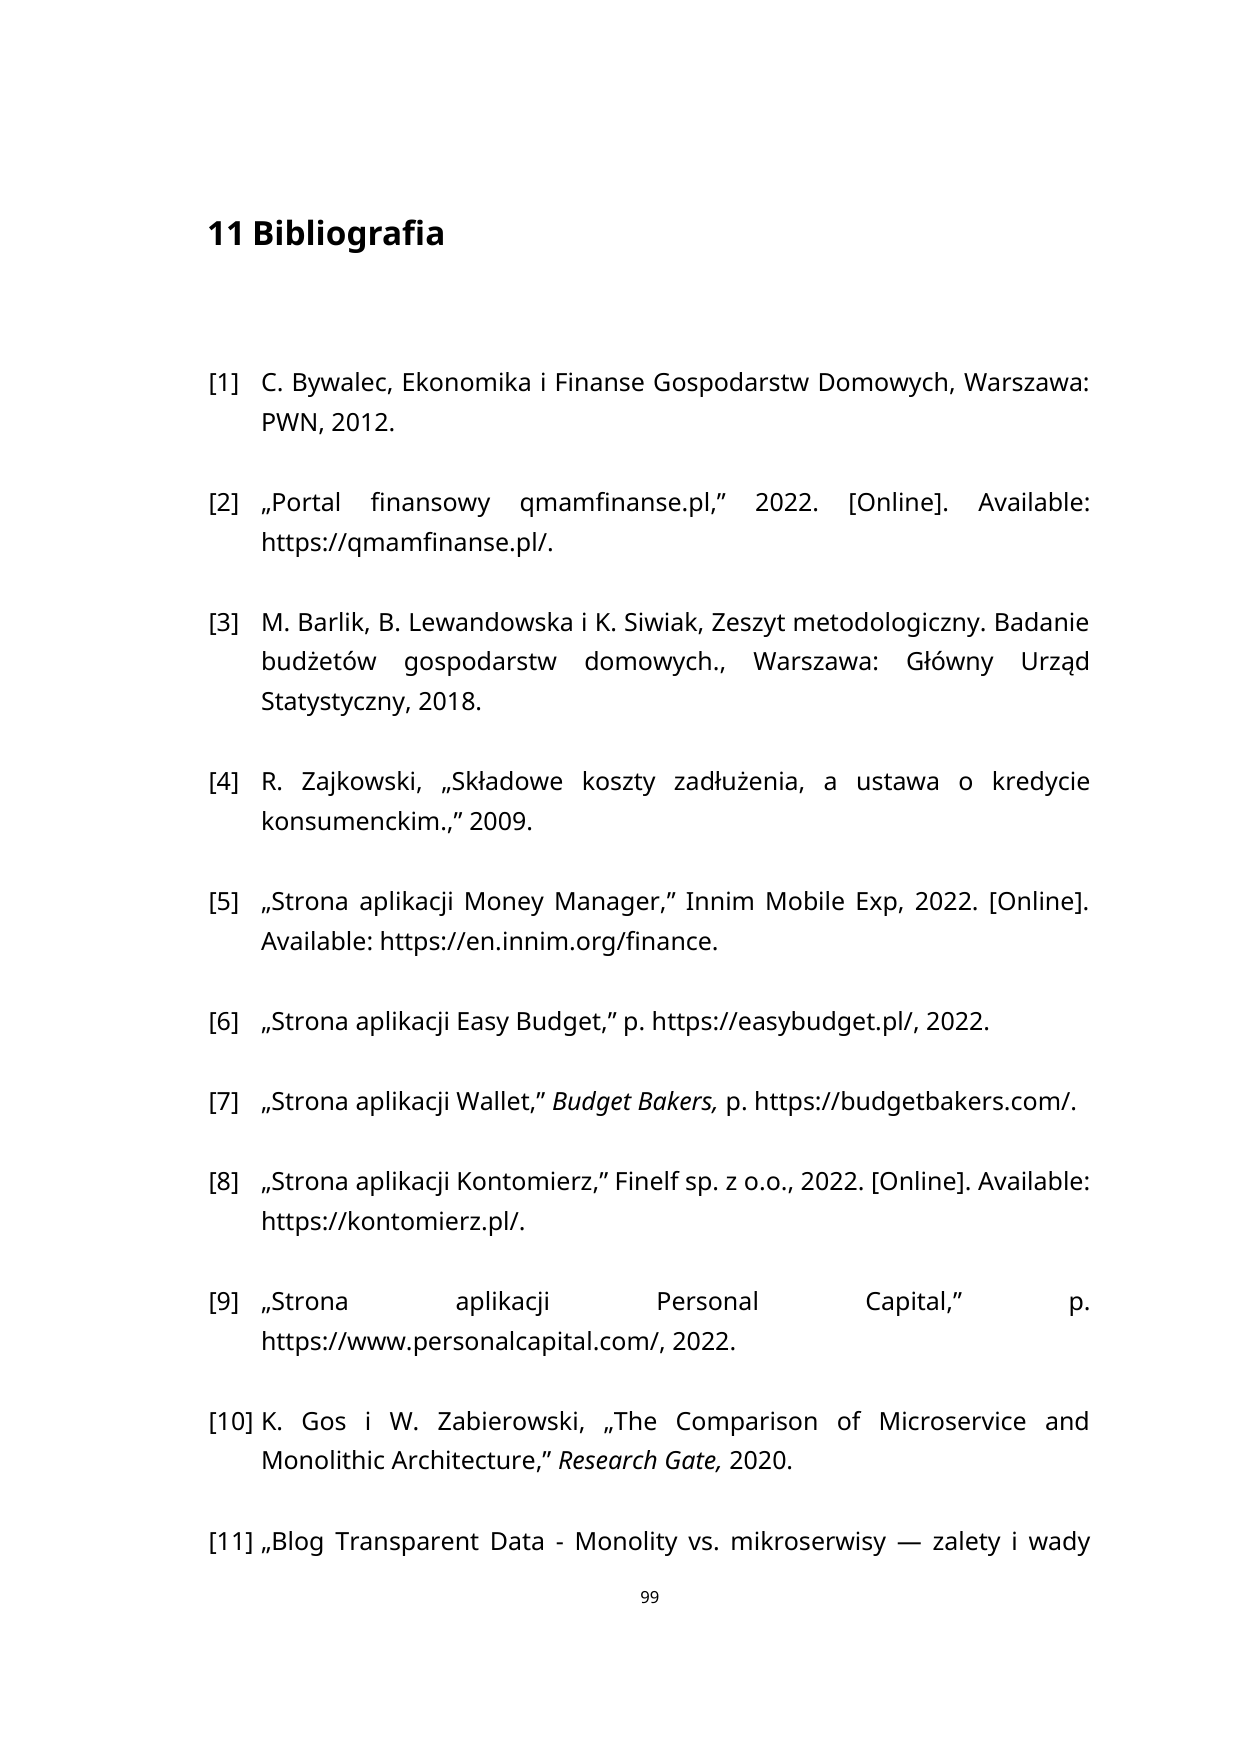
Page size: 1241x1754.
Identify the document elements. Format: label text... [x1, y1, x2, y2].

subtitle Bibliografia [207, 210, 1092, 256]
